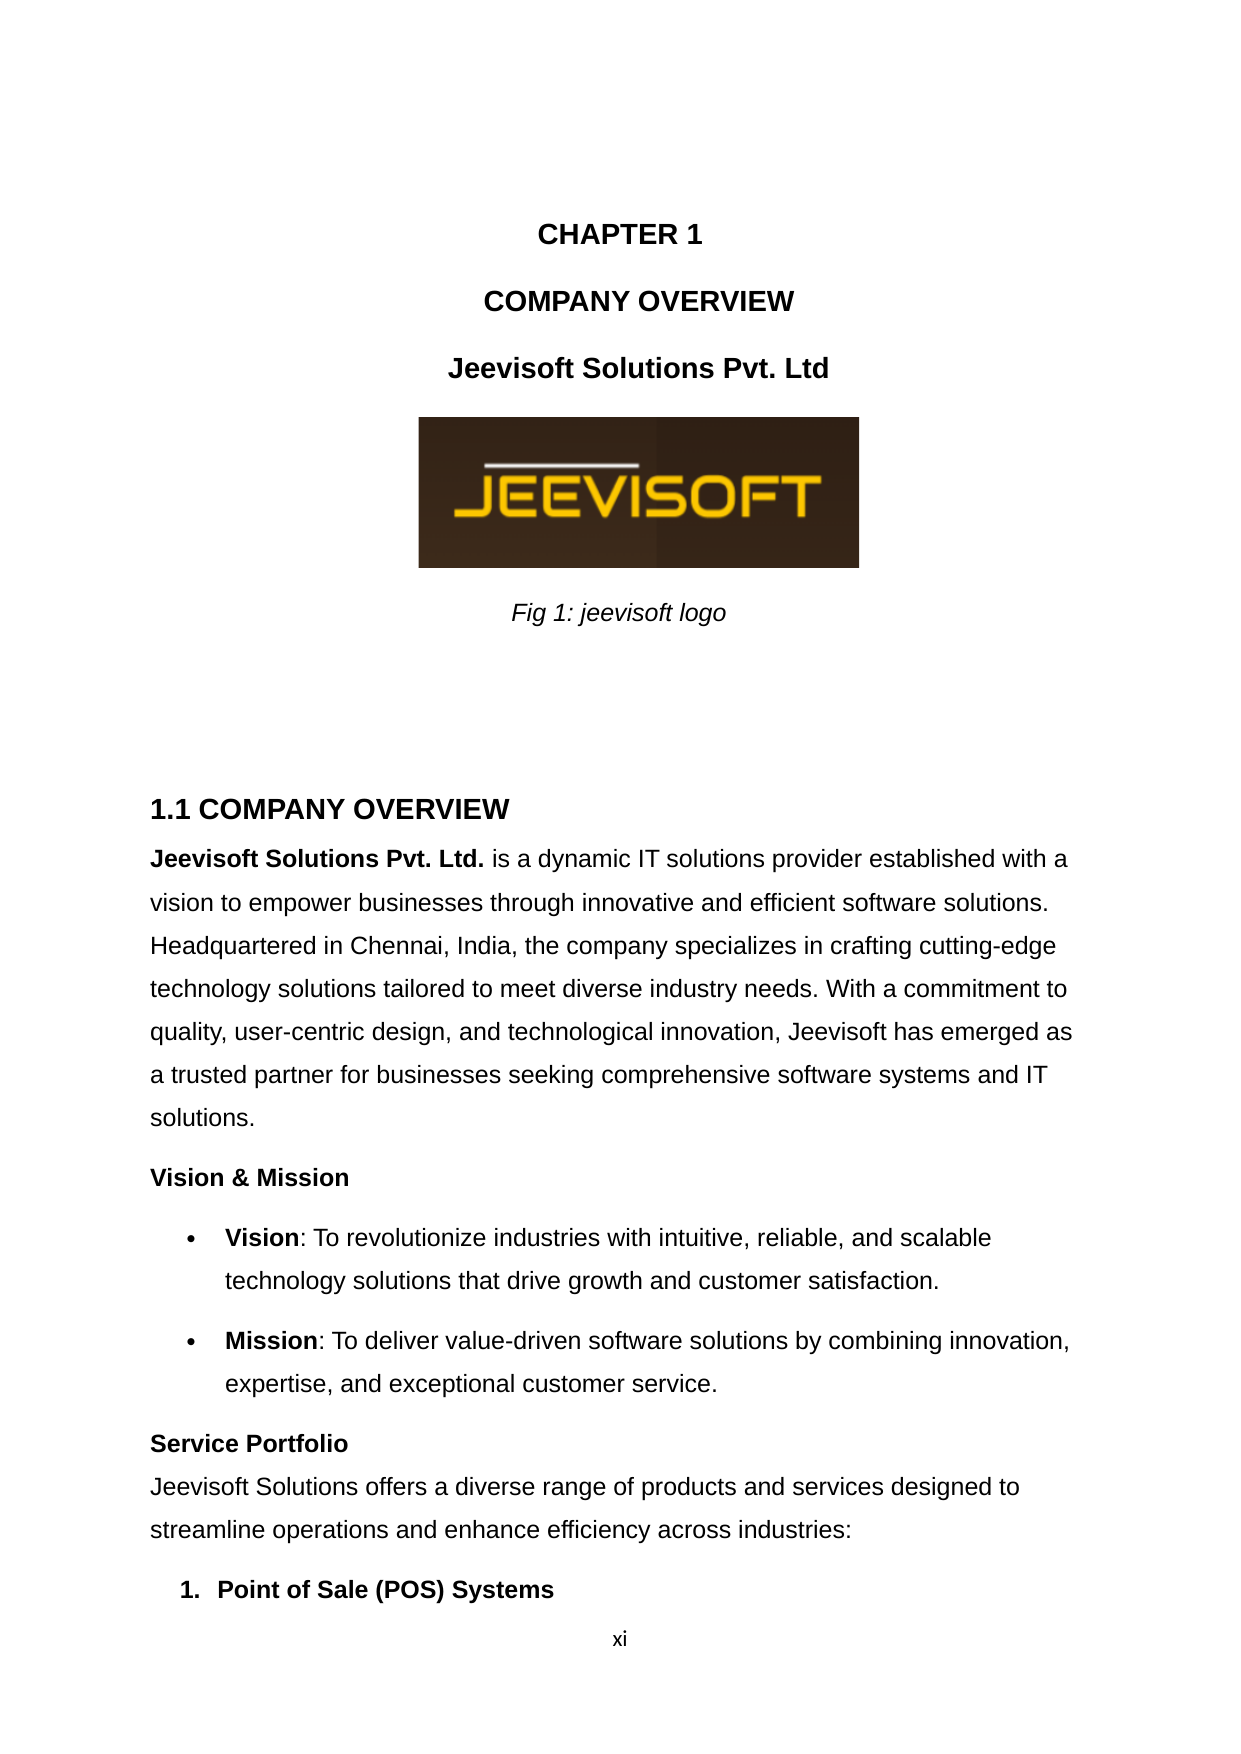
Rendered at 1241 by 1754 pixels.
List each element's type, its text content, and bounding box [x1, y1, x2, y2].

list Point of Sale (POS) Systems [179, 1575, 1090, 1603]
text Jeevisoft Solutions Pvt. Ltd [187, 351, 1090, 384]
text CHAPTER 1 [150, 217, 1090, 251]
list Mission: To deliver value-driven software solutions by combining innovation, expertise, and exceptional customer service. [187, 1326, 1090, 1398]
picture [418, 417, 860, 568]
text Fig 1: jeevisoft logo [150, 598, 1090, 627]
list Vision: To revolutionize industries with intuitive, reliable, and scalable technology solutions that drive growth and customer satisfaction. [187, 1223, 1090, 1295]
text Vision & Mission [150, 1163, 1090, 1192]
text COMPANY OVERVIEW [187, 284, 1090, 317]
text Service Portfolio Jeevisoft Solutions offers a diverse range of products and services designed to streamline operations and enhance efficiency across industries: [150, 1429, 1090, 1544]
text Jeevisoft Solutions Pvt. Ltd. is a dynamic IT solutions provider established with a vision to empower businesses through innovative and efficient software solutions. Headquartered in Chennai, India, the company specializes in crafting cutting-edge technology solutions tailored to meet diverse industry needs. With a commitment to quality, user-centric design, and technological innovation, Jeevisoft has emerged as a trusted partner for businesses seeking comprehensive software systems and IT solutions. [150, 844, 1090, 1132]
text 1.1 COMPANY OVERVIEW [150, 792, 1090, 825]
